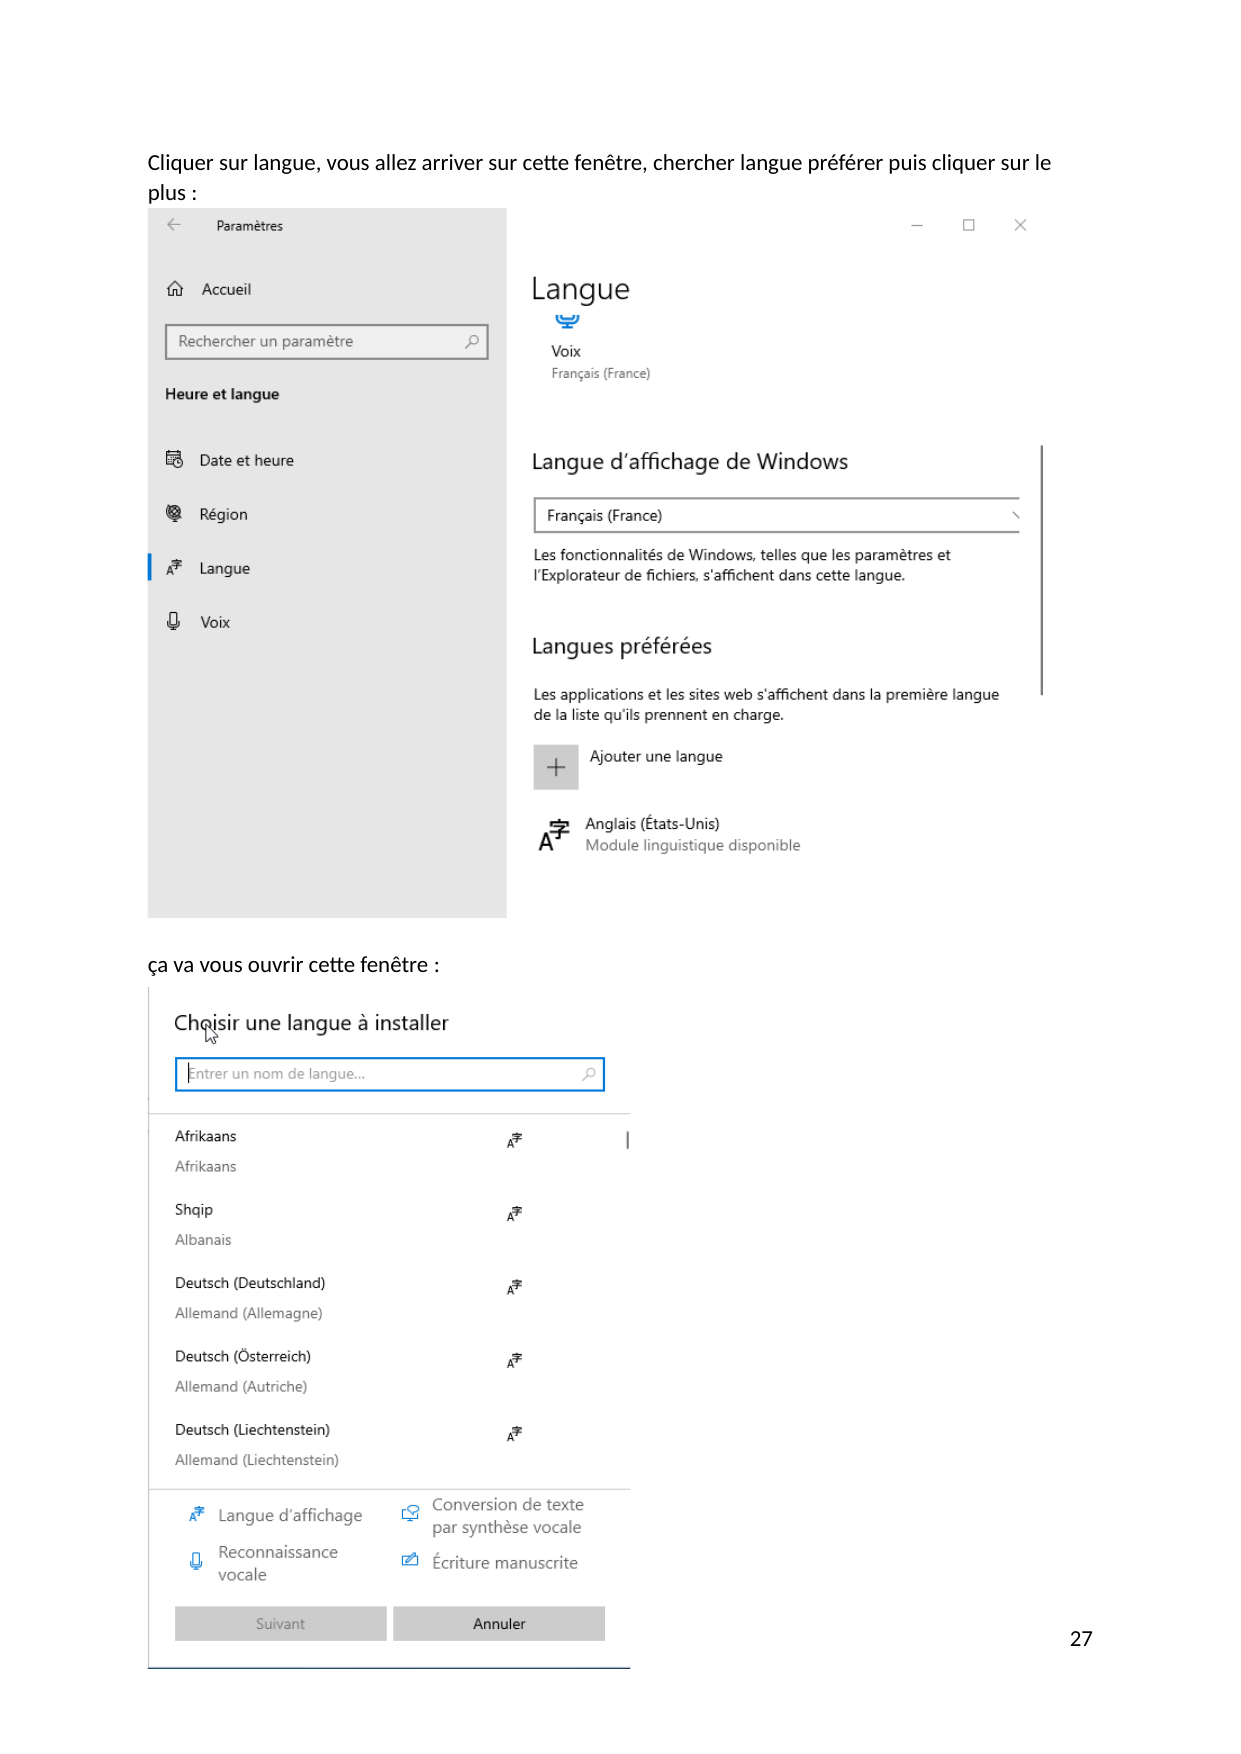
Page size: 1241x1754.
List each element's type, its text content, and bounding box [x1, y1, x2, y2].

picture [147, 208, 1043, 918]
picture [147, 987, 631, 1669]
